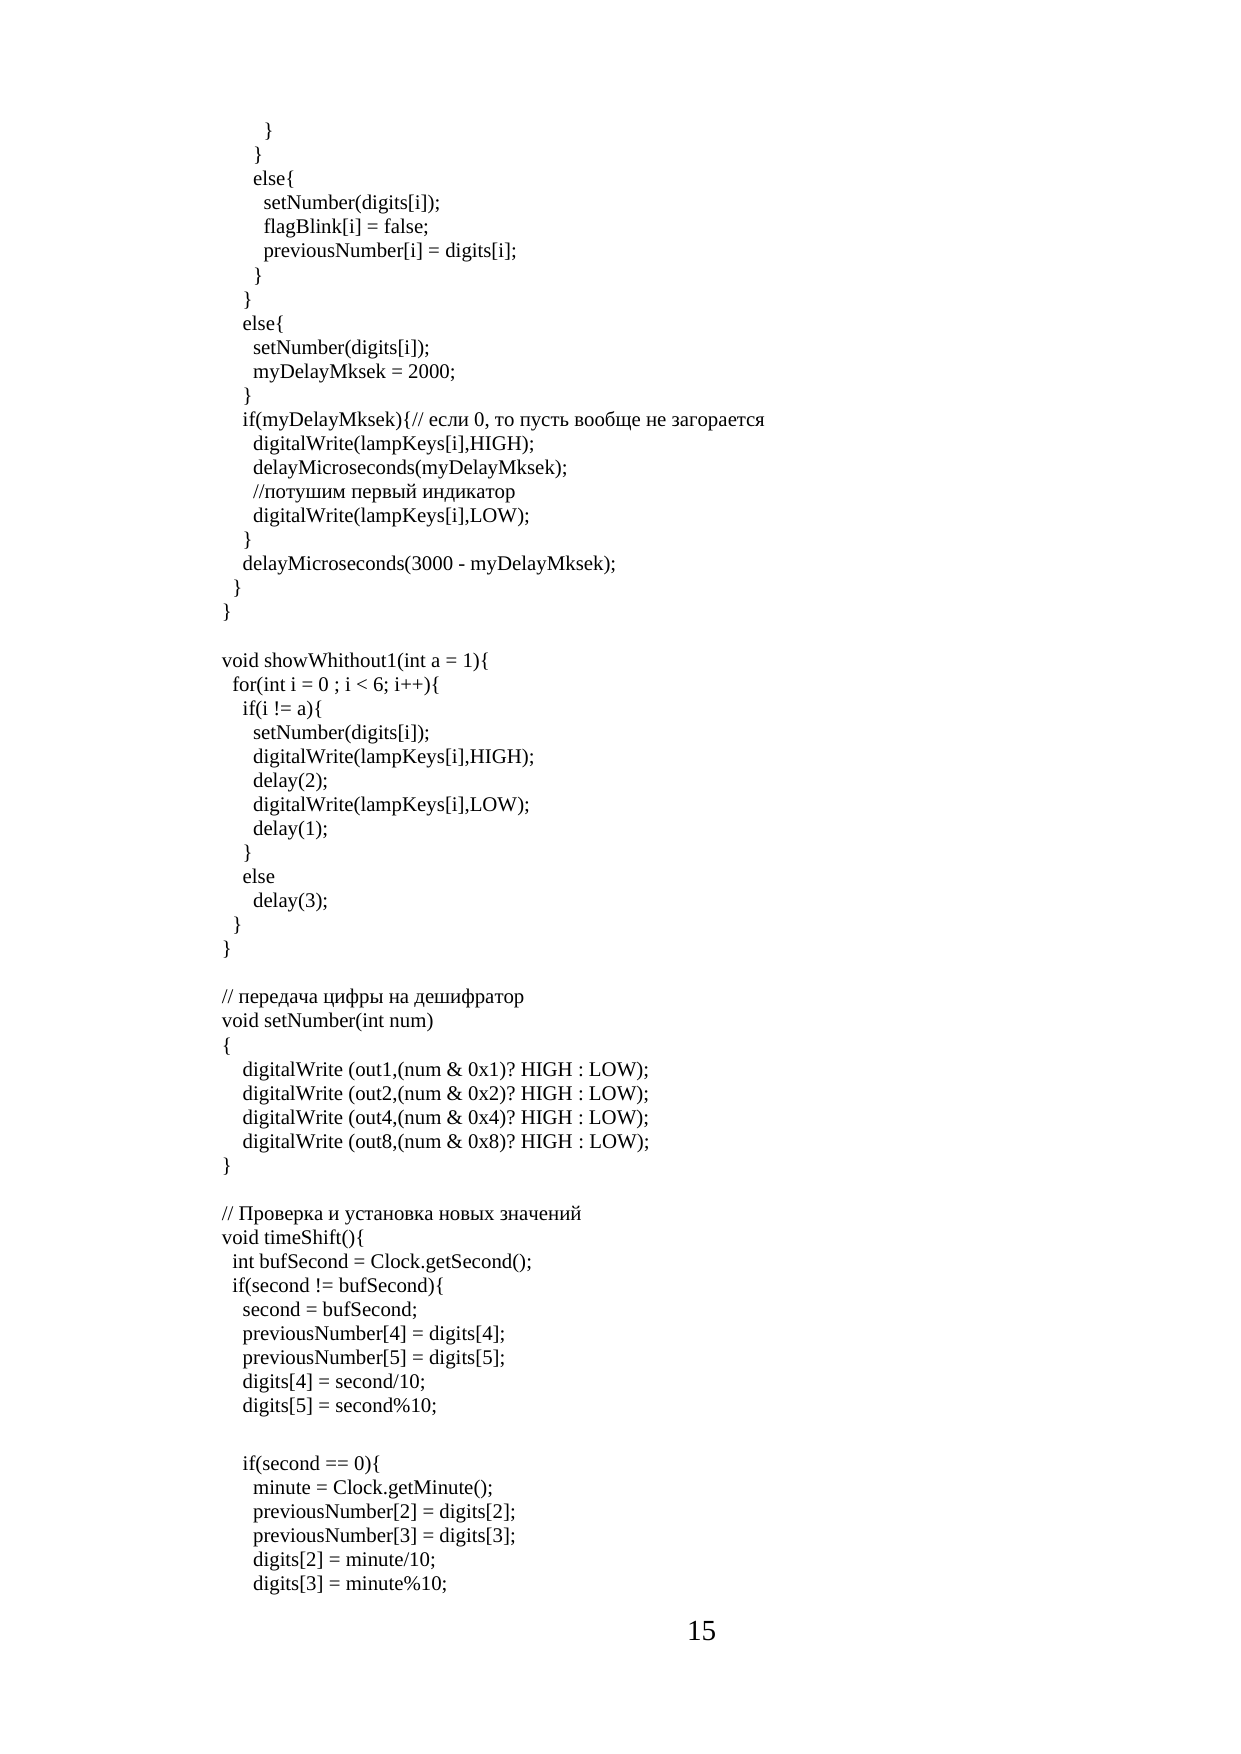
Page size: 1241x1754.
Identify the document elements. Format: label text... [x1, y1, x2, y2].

text int bufSecond = Clock.getSecond(); [148, 1249, 1181, 1273]
text setNumber(digits[i]); [148, 335, 1181, 359]
text delayMicroseconds(myDelayMksek); [148, 455, 1181, 479]
text // передача цифры на дешифратор [148, 984, 1181, 1008]
text void setNumber(int num) [148, 1008, 1181, 1032]
text flagBlink[i] = false; [148, 214, 1181, 238]
text } [148, 1153, 1181, 1177]
text if(myDelayMksek){// если 0, то пусть вообще не загорается [148, 407, 1181, 431]
text if(i != a){ [148, 696, 1181, 720]
text else [148, 864, 1181, 888]
text myDelayMksek = 2000; [148, 359, 1181, 383]
text digits[4] = second/10; [148, 1369, 1181, 1393]
text digits[3] = minute%10; [148, 1571, 1181, 1595]
text else{ [148, 311, 1181, 335]
text digitalWrite(lampKeys[i],LOW); [148, 503, 1181, 527]
text } [148, 912, 1181, 936]
text delay(2); [148, 768, 1181, 792]
text if(second != bufSecond){ [148, 1273, 1181, 1297]
text digitalWrite(lampKeys[i],HIGH); [148, 744, 1181, 768]
text } [148, 142, 1181, 166]
text previousNumber[5] = digits[5]; [148, 1345, 1181, 1369]
text digitalWrite(lampKeys[i],LOW); [148, 792, 1181, 816]
text digitalWrite (out4,(num & 0x4)? HIGH : LOW); [148, 1105, 1181, 1129]
text setNumber(digits[i]); [148, 720, 1181, 744]
text previousNumber[4] = digits[4]; [148, 1321, 1181, 1345]
text second = bufSecond; [148, 1297, 1181, 1321]
text setNumber(digits[i]); [148, 190, 1181, 214]
text digitalWrite (out2,(num & 0x2)? HIGH : LOW); [148, 1081, 1181, 1105]
text } [148, 527, 1181, 551]
text digits[2] = minute/10; [148, 1547, 1181, 1571]
text // Проверка и установка новых значений [148, 1201, 1181, 1225]
text } [148, 262, 1181, 287]
text delay(1); [148, 816, 1181, 840]
text void timeShift(){ [148, 1225, 1181, 1249]
text { [148, 1032, 1181, 1057]
text } [148, 383, 1181, 407]
text minute = Clock.getMinute(); [148, 1475, 1181, 1499]
text if(second == 0){ [148, 1451, 1181, 1475]
text void showWhithout1(int a = 1){ [148, 647, 1181, 672]
text delay(3); [148, 888, 1181, 912]
text } [148, 936, 1181, 960]
text for(int i = 0 ; i < 6; i++){ [148, 672, 1181, 696]
text previousNumber[3] = digits[3]; [148, 1523, 1181, 1547]
text } [148, 840, 1181, 864]
text digitalWrite (out8,(num & 0x8)? HIGH : LOW); [148, 1129, 1181, 1153]
text } [148, 118, 1181, 142]
text } [148, 287, 1181, 311]
text previousNumber[2] = digits[2]; [148, 1499, 1181, 1523]
text delayMicroseconds(3000 - myDelayMksek); [148, 551, 1181, 575]
text else{ [148, 166, 1181, 190]
text } [148, 575, 1181, 599]
text digitalWrite(lampKeys[i],HIGH); [148, 431, 1181, 455]
text digitalWrite (out1,(num & 0x1)? HIGH : LOW); [148, 1057, 1181, 1081]
text } [148, 599, 1181, 623]
text digits[5] = second%10; [148, 1393, 1181, 1417]
text //потушим первый индикатор [148, 479, 1181, 503]
text previousNumber[i] = digits[i]; [148, 238, 1181, 262]
